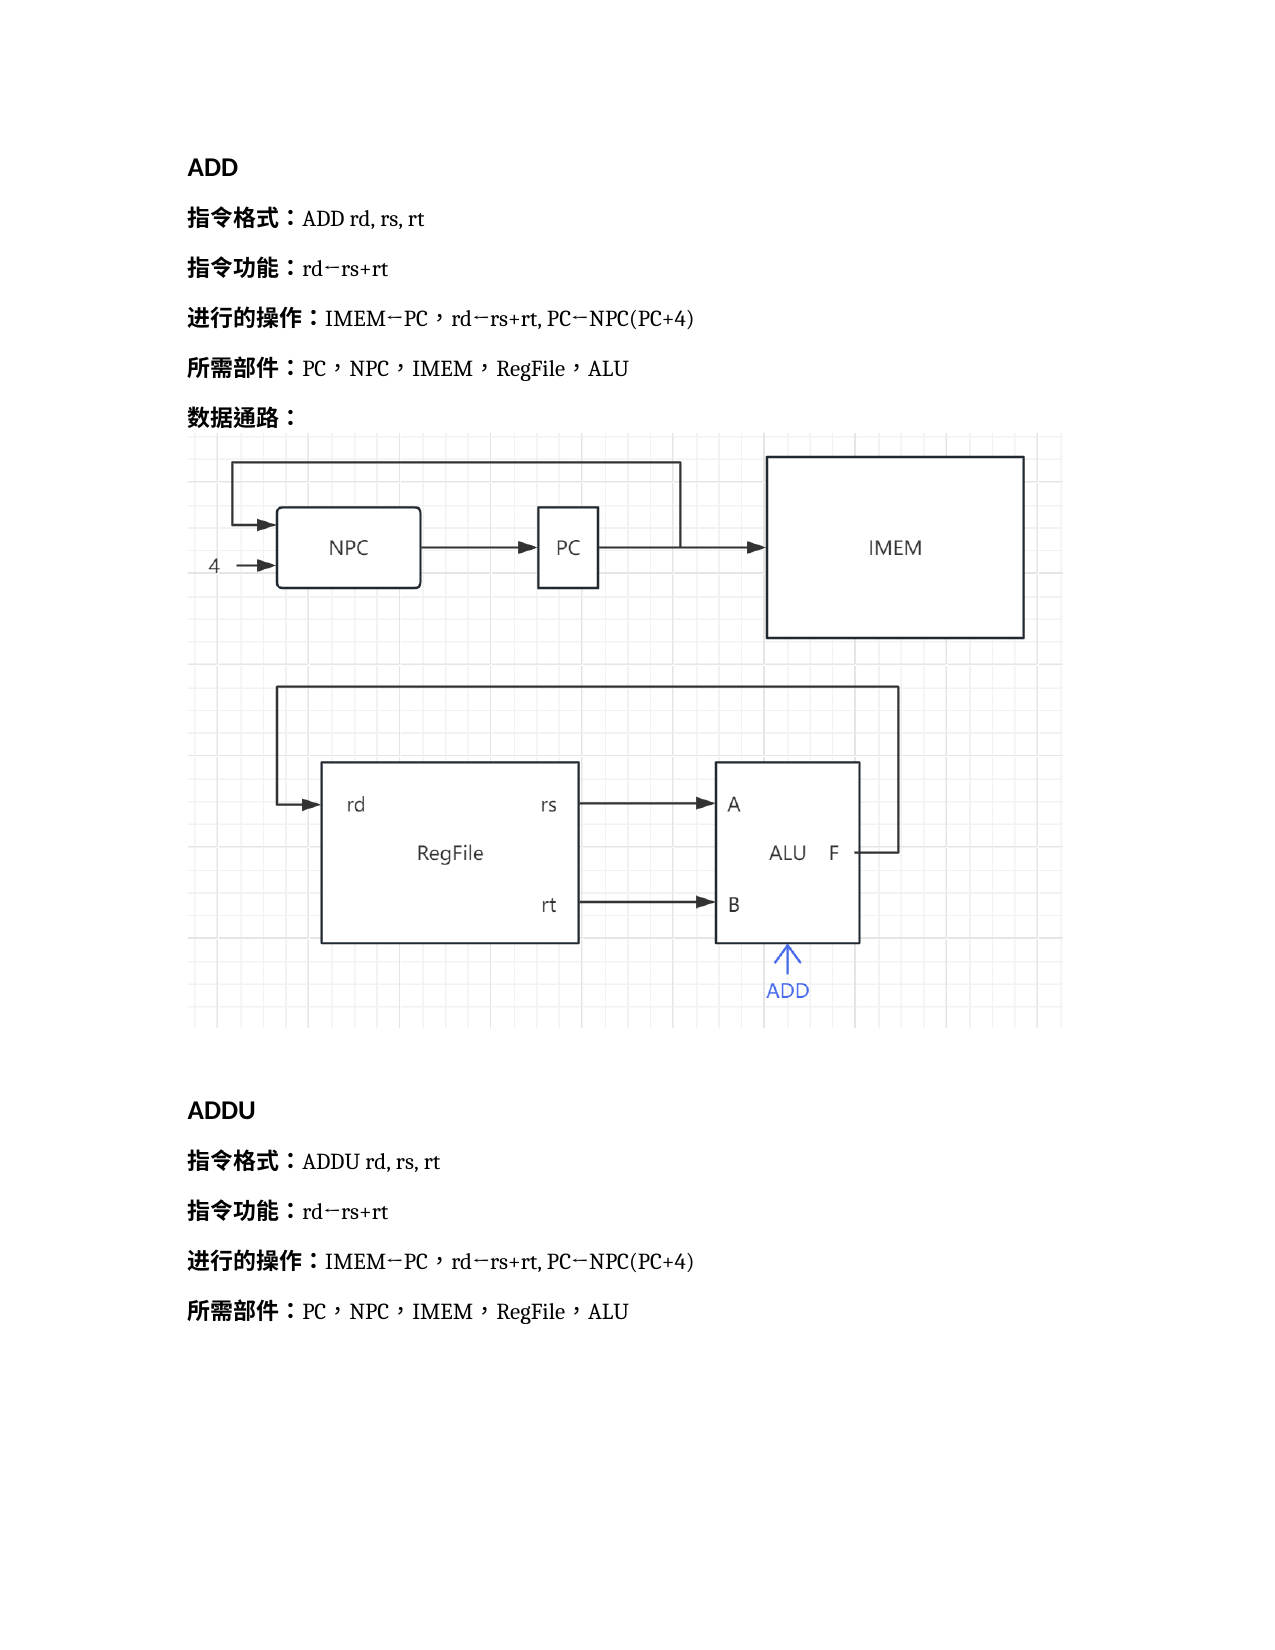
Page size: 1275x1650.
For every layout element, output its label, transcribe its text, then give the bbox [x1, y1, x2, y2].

text 所需部件：PC，NPC，IMEM，RegFile，ALU [187, 352, 1087, 383]
picture [187, 433, 1063, 1028]
text 指令格式：ADD rd, rs, rt [187, 202, 1087, 233]
text 所需部件：PC，NPC，IMEM，RegFile，ALU [187, 1295, 1087, 1326]
text 指令功能：rd←rs+rt [187, 252, 1087, 283]
text 进行的操作：IMEM←PC，rd←rs+rt, PC←NPC(PC+4) [187, 1245, 1087, 1276]
text 进行的操作：IMEM←PC，rd←rs+rt, PC←NPC(PC+4) [187, 302, 1087, 333]
text 指令功能：rd←rs+rt [187, 1195, 1087, 1226]
subtitle ADD [187, 150, 1087, 183]
text 指令格式：ADDU rd, rs, rt [187, 1145, 1087, 1176]
subtitle ADDU [187, 1093, 1087, 1126]
